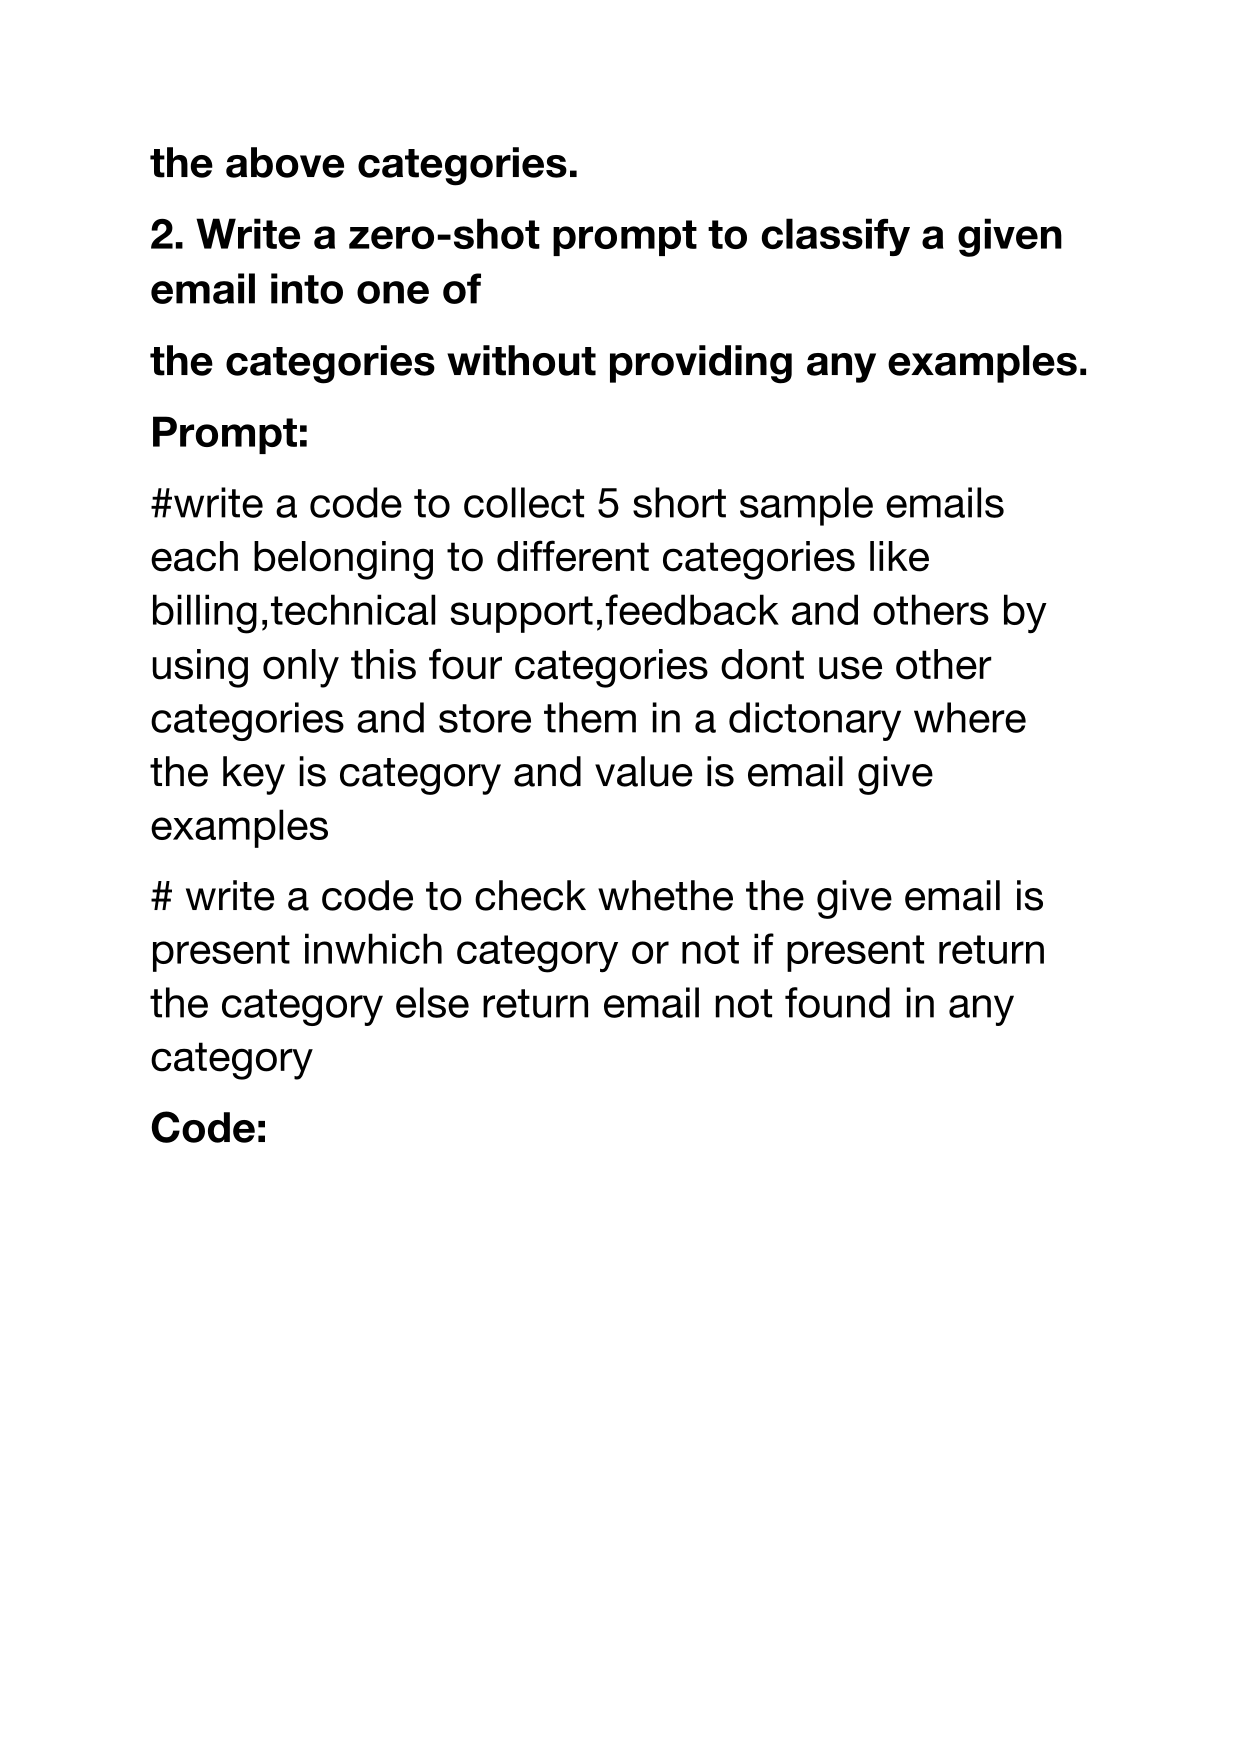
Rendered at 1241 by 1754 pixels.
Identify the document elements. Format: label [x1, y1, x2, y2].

picture [149, 146, 1087, 1143]
